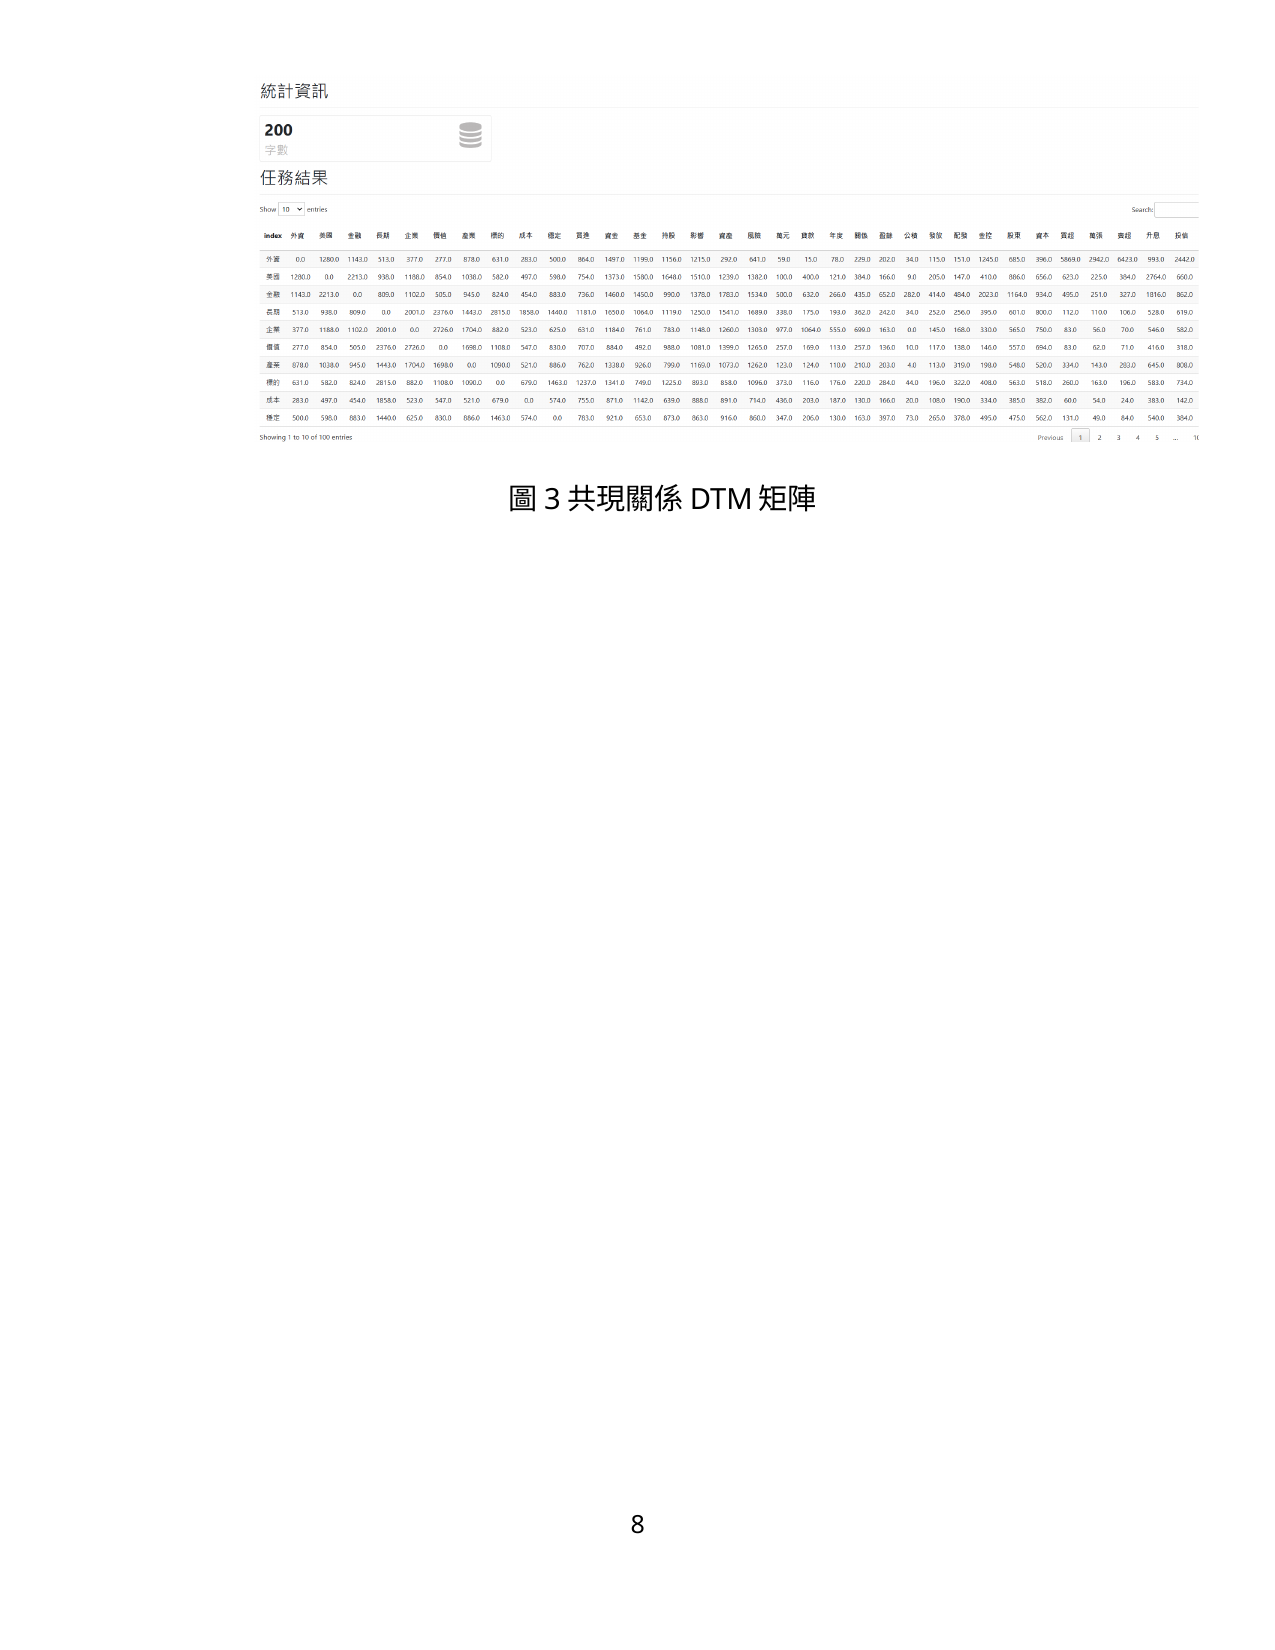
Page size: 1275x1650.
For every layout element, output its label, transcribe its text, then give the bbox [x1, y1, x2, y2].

picture [253, 75, 1199, 442]
list 圖 3 共現關係DTM矩陣 [125, 475, 1200, 518]
